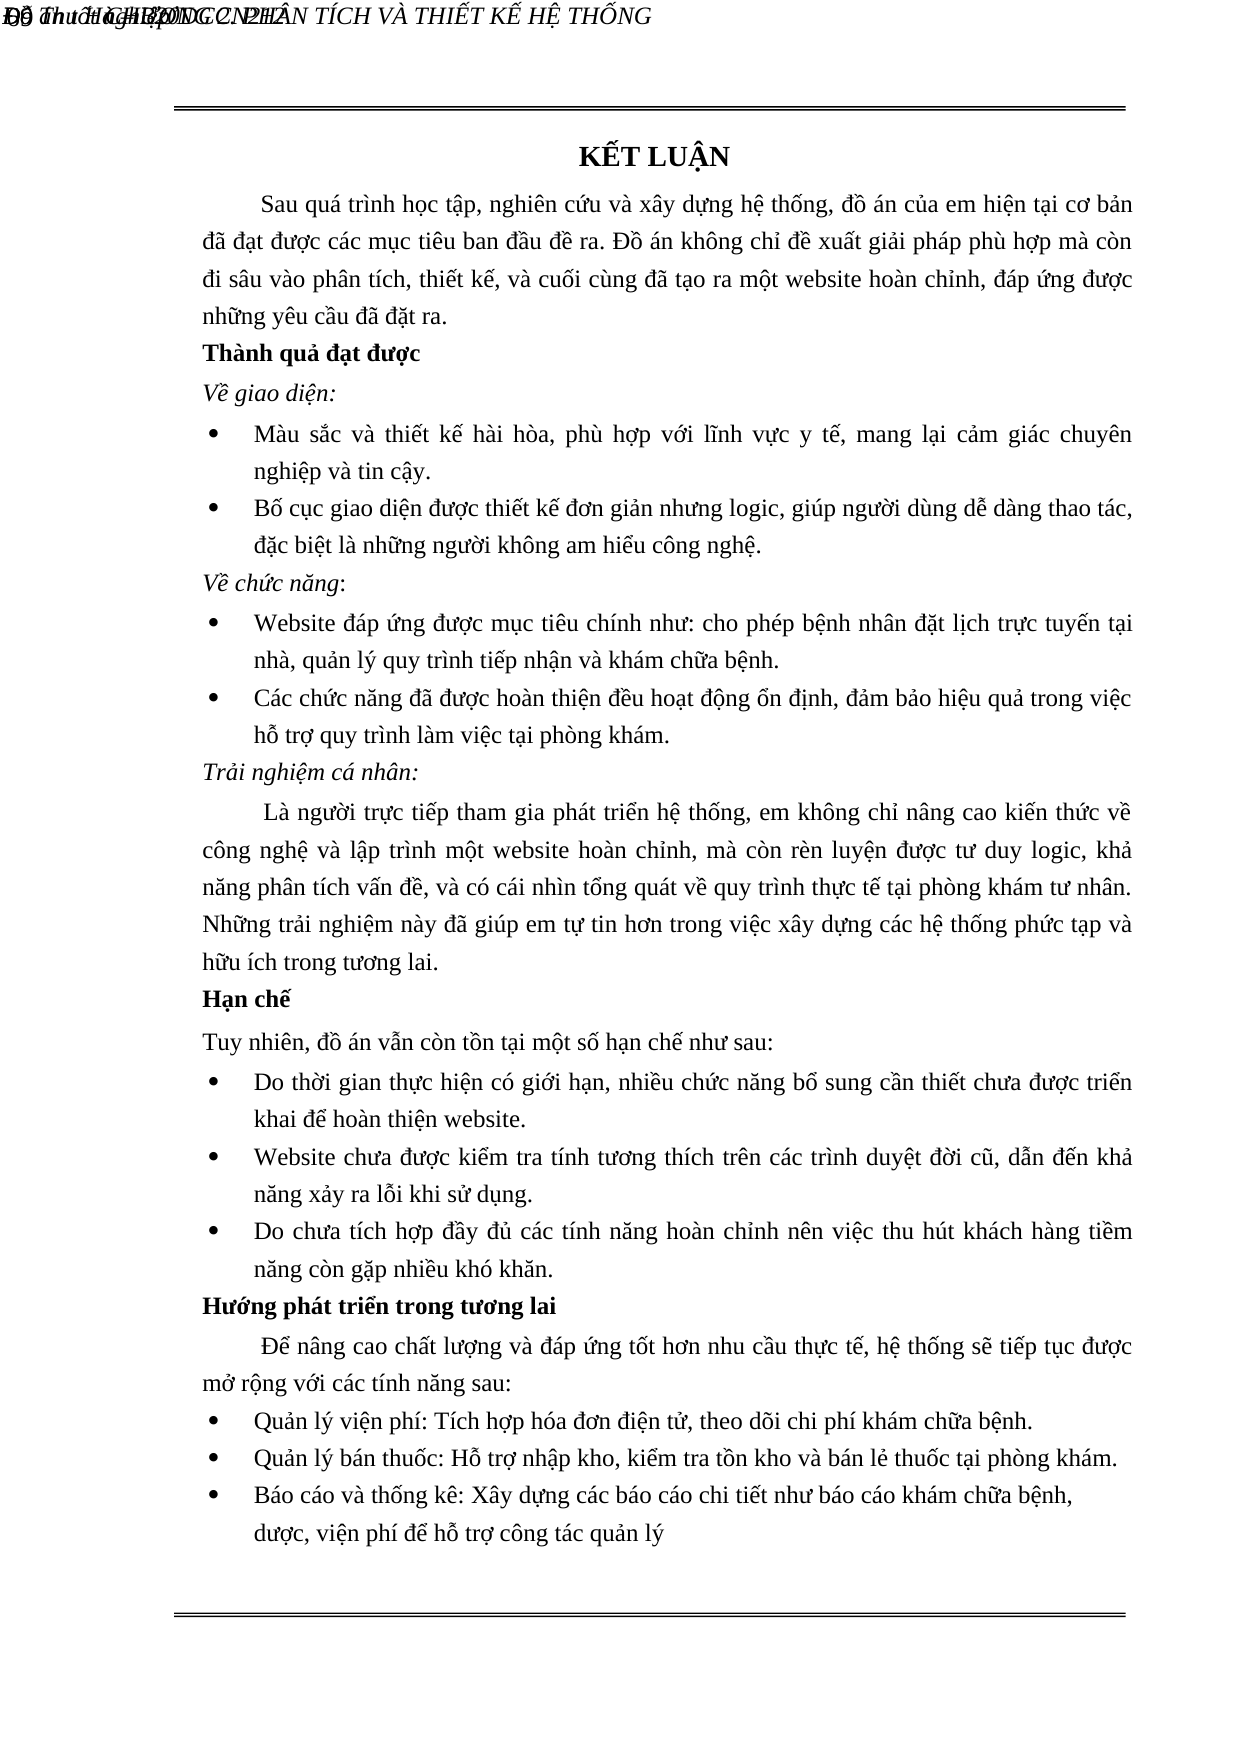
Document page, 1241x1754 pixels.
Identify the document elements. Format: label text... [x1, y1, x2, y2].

list Do thời gian thực hiện có giới hạn, nhiều chức năng bổ sung cần thiết chưa được triển khai để hoàn thiện website. [209, 1067, 1134, 1133]
list Quản lý bán thuốc: Hỗ trợ nhập kho, kiểm tra tồn kho và bán lẻ thuốc tại phòng khám. [209, 1443, 1134, 1472]
text Hạn chế [202, 984, 1134, 1013]
text Về giao diện: [202, 378, 1134, 407]
list Do chưa tích hợp đầy đủ các tính năng hoàn chỉnh nên việc thu hút khách hàng tiềm năng còn gặp nhiều khó khăn. [209, 1216, 1134, 1282]
list Website chưa được kiểm tra tính tương thích trên các trình duyệt đời cũ, dẫn đến khả năng xảy ra lỗi khi sử dụng. [209, 1142, 1134, 1208]
text Sau quá trình học tập, nghiên cứu và xây dựng hệ thống, đồ án của em hiện tại cơ bản đã đạt được các mục tiêu ban đầu đề ra. Đồ án không chỉ đề xuất giải pháp phù hợp mà còn đi sâu vào phân tích, thiết kế, và cuối cùng đã tạo ra một website hoàn chỉnh, đáp ứng được những yêu cầu đã đặt ra. [202, 189, 1134, 330]
text Tuy nhiên, đồ án vẫn còn tồn tại một số hạn chế như sau: [202, 1027, 1134, 1056]
subtitle KẾT LUẬN [174, 139, 1134, 172]
text Để nâng cao chất lượng và đáp ứng tốt hơn nhu cầu thực tế, hệ thống sẽ tiếp tục được mở rộng với các tính năng sau: [202, 1331, 1134, 1397]
text Thành quả đạt được [202, 338, 1134, 367]
text Về chức năng: [202, 568, 1134, 597]
list Màu sắc và thiết kế hài hòa, phù hợp với lĩnh vực y tế, mang lại cảm giác chuyên nghiệp và tin cậy. [209, 419, 1134, 485]
text Trải nghiệm cá nhân: [165, 757, 1134, 786]
list Quản lý viện phí: Tích hợp hóa đơn điện tử, theo dõi chi phí khám chữa bệnh. [209, 1406, 1134, 1434]
list Website đáp ứng được mục tiêu chính như: cho phép bệnh nhân đặt lịch trực tuyến tại nhà, quản lý quy trình tiếp nhận và khám chữa bệnh. [209, 608, 1134, 674]
list Bố cục giao diện được thiết kế đơn giản nhưng logic, giúp người dùng dễ dàng thao tác, đặc biệt là những người không am hiểu công nghệ. [209, 493, 1134, 559]
list Các chức năng đã được hoàn thiện đều hoạt động ổn định, đảm bảo hiệu quả trong việc hỗ trợ quy trình làm việc tại phòng khám. [209, 683, 1134, 749]
text Là người trực tiếp tham gia phát triển hệ thống, em không chỉ nâng cao kiến thức về công nghệ và lập trình một website hoàn chỉnh, mà còn rèn luyện được tư duy logic, khả năng phân tích vấn đề, và có cái nhìn tổng quát về quy trình thực tế tại phòng khám tư nhân. Những trải nghiệm này đã giúp em tự tin hơn trong việc xây dựng các hệ thống phức tạp và hữu ích trong tương lai. [202, 797, 1134, 975]
text Hướng phát triển trong tương lai [202, 1291, 1134, 1320]
list Báo cáo và thống kê: Xây dựng các báo cáo chi tiết như báo cáo khám chữa bệnh, dược, viện phí để hỗ trợ công tác quản lý [209, 1480, 1134, 1546]
